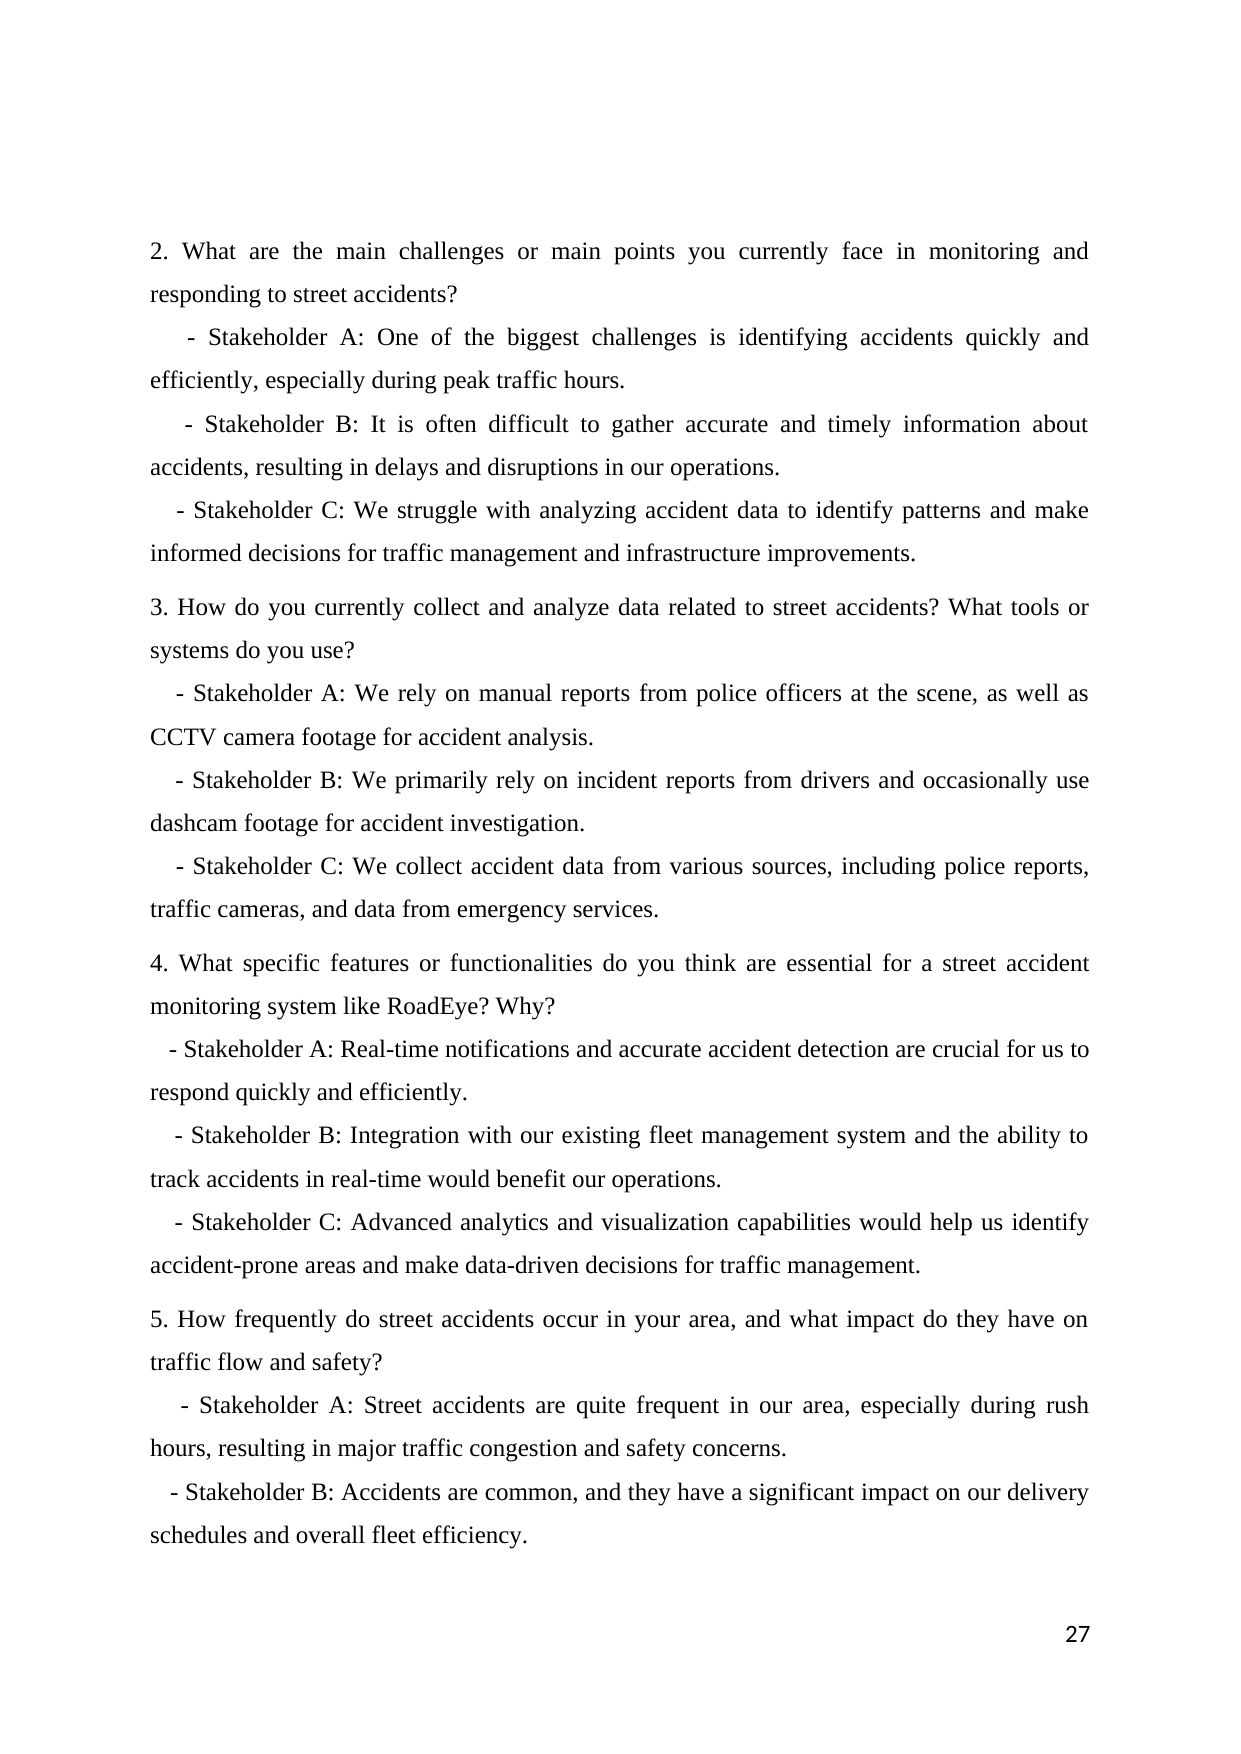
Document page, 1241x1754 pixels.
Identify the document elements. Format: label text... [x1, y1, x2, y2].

text - Stakeholder A: Real-time notifications and accurate accident detection are crucial for us to respond quickly and efficiently. [150, 1034, 1090, 1106]
text - Stakeholder A: Street accidents are quite frequent in our area, especially during rush hours, resulting in major traffic congestion and safety concerns. [150, 1390, 1090, 1462]
text 4. What specific features or functionalities do you think are essential for a street accident monitoring system like RoadEye? Why? [150, 948, 1090, 1020]
text 3. How do you currently collect and analyze data related to street accidents? What tools or systems do you use? [150, 592, 1090, 664]
text 5. How frequently do street accidents occur in your area, and what impact do they have on traffic flow and safety? [150, 1304, 1090, 1376]
text - Stakeholder B: Integration with our existing fleet management system and the ability to track accidents in real-time would benefit our operations. [150, 1121, 1090, 1192]
text - Stakeholder C: We collect accident data from various sources, including police reports, traffic cameras, and data from emergency services. [150, 851, 1090, 923]
text 2. What are the main challenges or main points you currently face in monitoring and responding to street accidents? [150, 236, 1090, 308]
text - Stakeholder C: We struggle with analyzing accident data to identify patterns and make informed decisions for traffic management and infrastructure improvements. [150, 495, 1090, 567]
text - Stakeholder C: Advanced analytics and visualization capabilities would help us identify accident-prone areas and make data-driven decisions for traffic management. [150, 1207, 1090, 1279]
text - Stakeholder A: We rely on manual reports from police officers at the scene, as well as CCTV camera footage for accident analysis. [150, 678, 1090, 750]
text - Stakeholder B: It is often difficult to gather accurate and timely information about accidents, resulting in delays and disruptions in our operations. [150, 409, 1090, 481]
text - Stakeholder B: We primarily rely on incident reports from drivers and occasionally use dashcam footage for accident investigation. [150, 765, 1090, 837]
text - Stakeholder B: Accidents are common, and they have a significant impact on our delivery schedules and overall fleet efficiency. [150, 1477, 1090, 1548]
text - Stakeholder A: One of the biggest challenges is identifying accidents quickly and efficiently, especially during peak traffic hours. [150, 322, 1090, 394]
